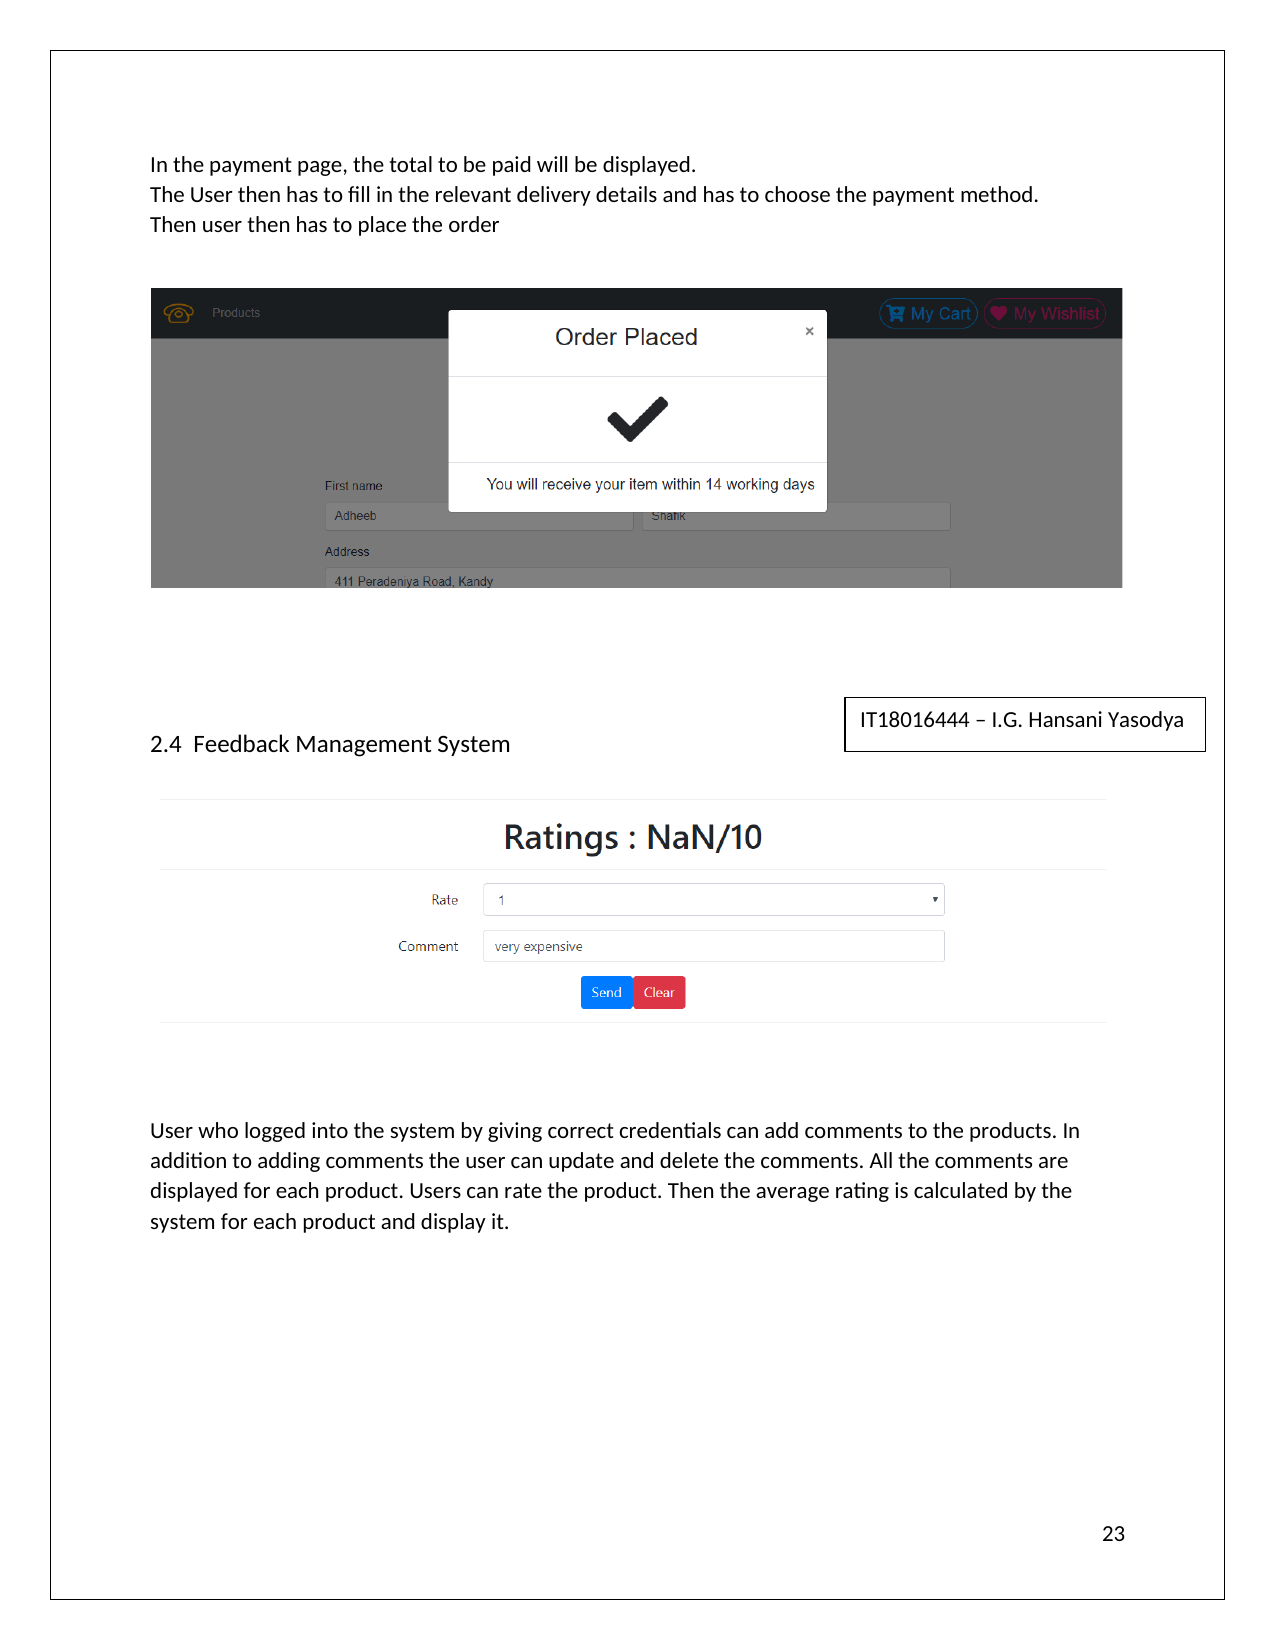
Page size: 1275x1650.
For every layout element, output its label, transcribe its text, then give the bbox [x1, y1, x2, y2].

text In the payment page, the total to be paid will be displayed. [150, 150, 1125, 178]
text User who logged into the system by giving correct credentials can add comments to the products. In addition to adding comments the user can update and delete the comments. All the comments are displayed for each product. Users can rate the product. Then the average rating is calculated by the system for each product and display it. [150, 1116, 1125, 1235]
text Then user then has to place the order [150, 210, 1125, 238]
text 2.4 Feedback Management System [150, 728, 1125, 759]
picture [151, 288, 1123, 588]
picture [150, 777, 1125, 1048]
text The User then has to fill in the relevant delivery details and has to choose the payment method. [150, 180, 1125, 208]
